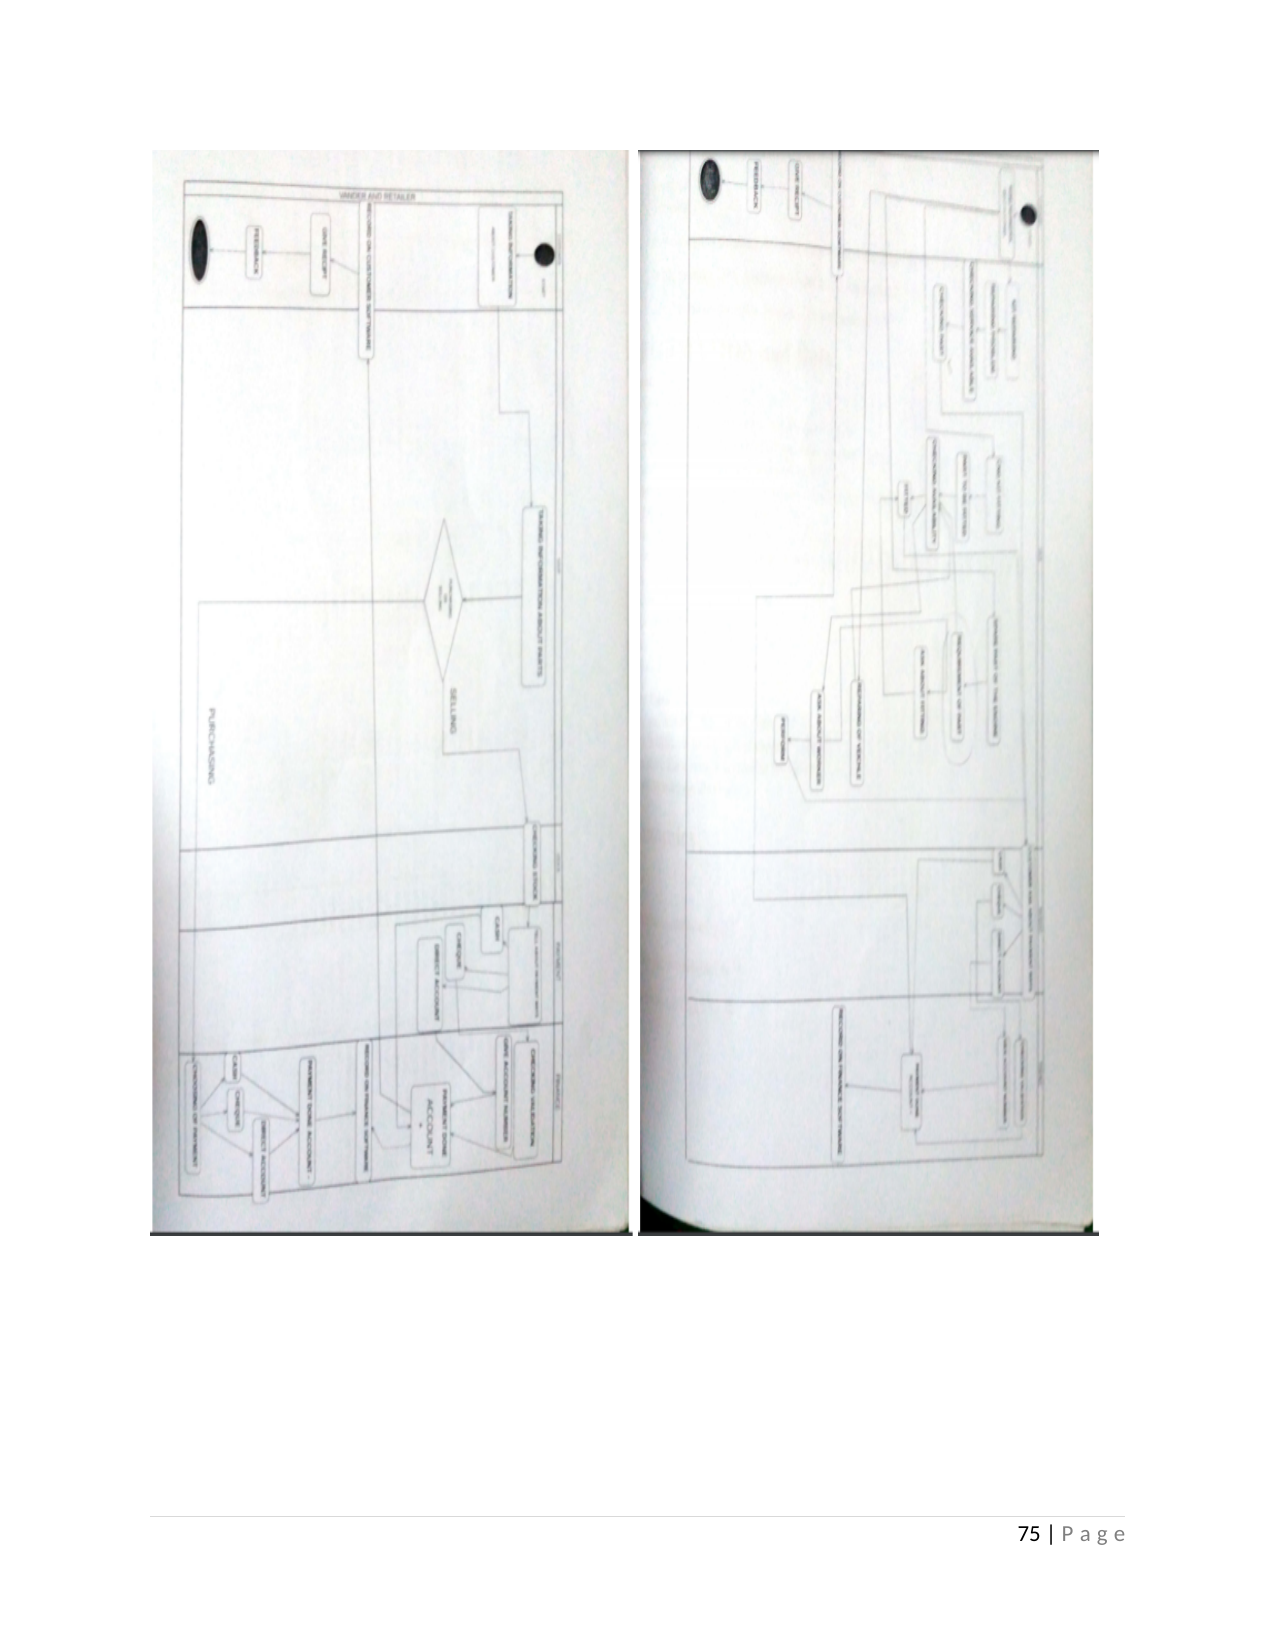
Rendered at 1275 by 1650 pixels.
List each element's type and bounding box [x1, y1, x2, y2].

picture [638, 150, 1099, 1236]
picture [150, 150, 633, 1236]
